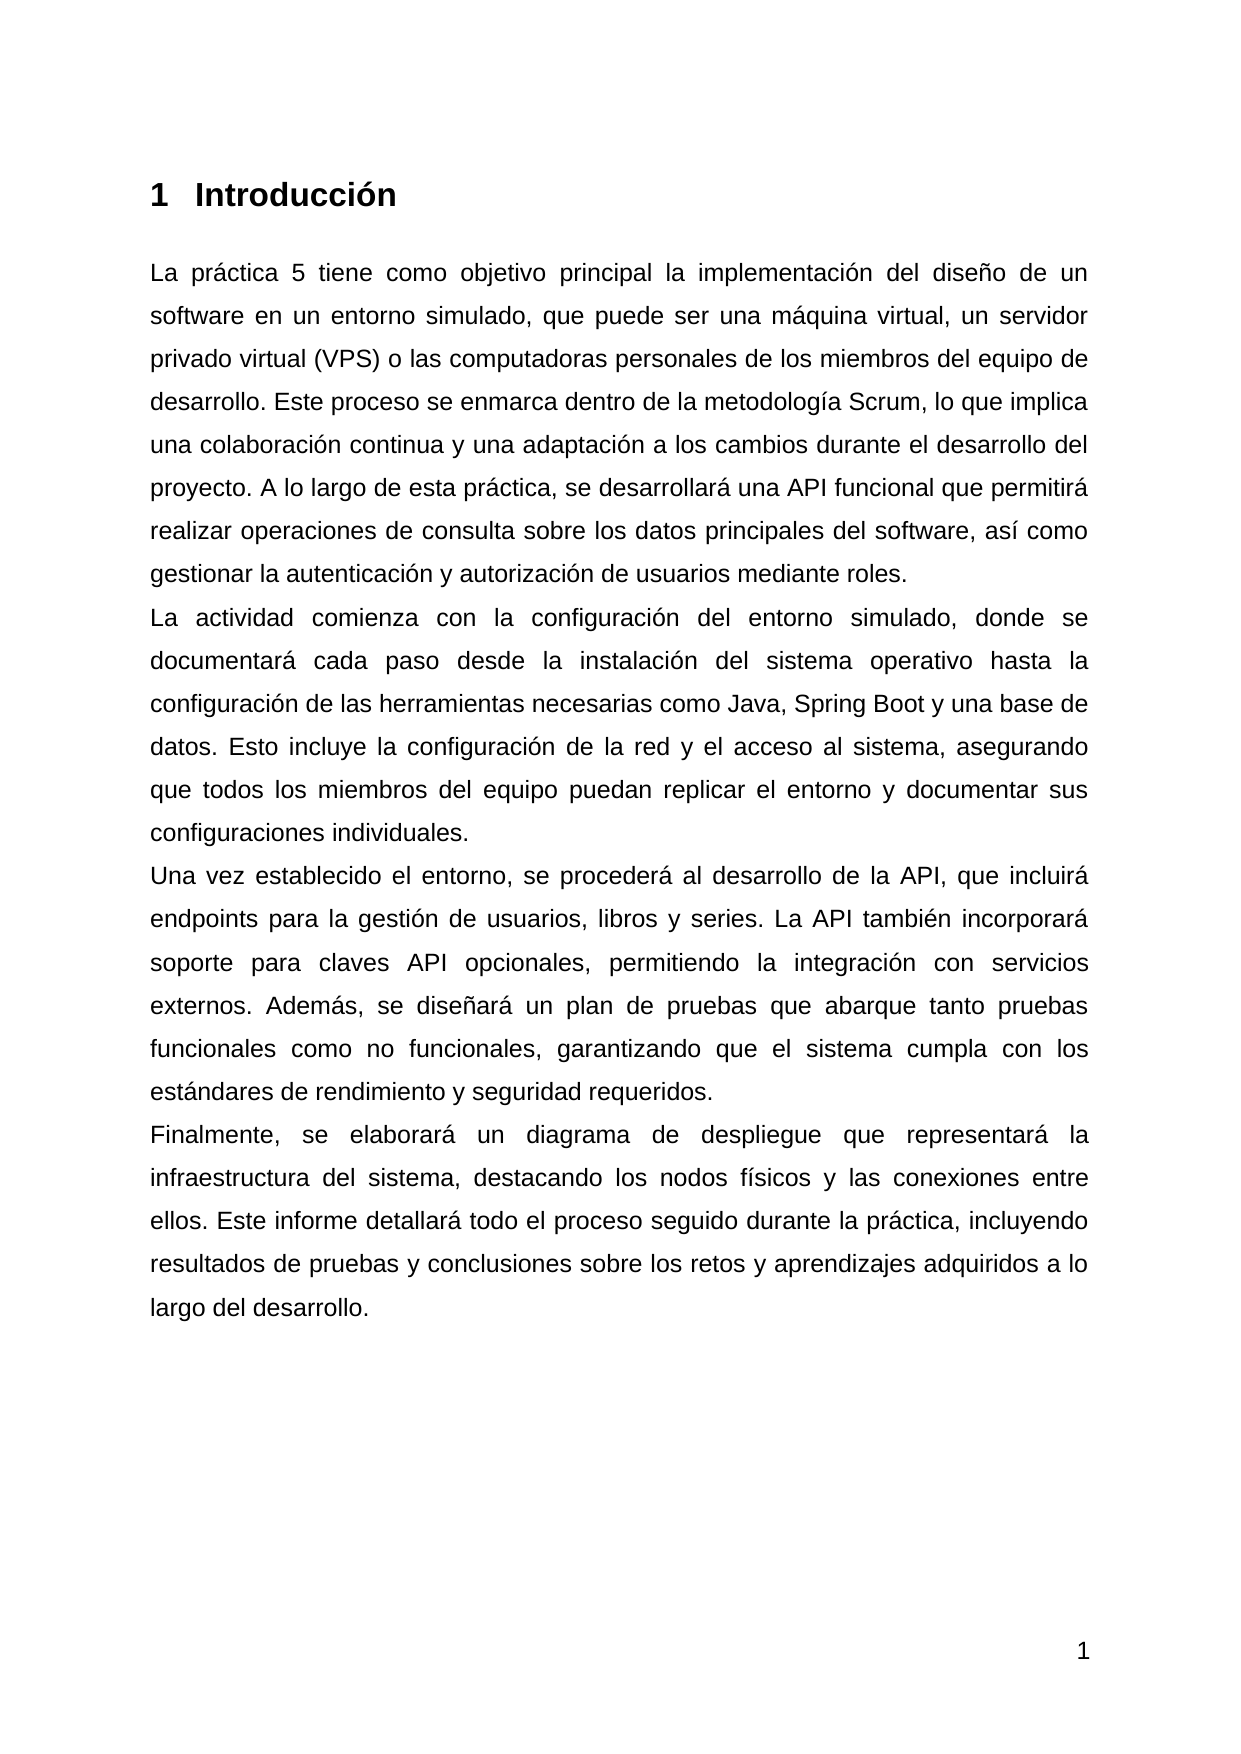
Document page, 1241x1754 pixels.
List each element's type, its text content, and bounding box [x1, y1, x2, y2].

text Finalmente, se elaborará un diagrama de despliegue que representará la infraestructura del sistema, destacando los nodos físicos y las conexiones entre ellos. Este informe detallará todo el proceso seguido durante la práctica, incluyendo resultados de pruebas y conclusiones sobre los retos y aprendizajes adquiridos a lo largo del desarrollo. [150, 1120, 1090, 1321]
text Una vez establecido el entorno, se procederá al desarrollo de la API, que incluirá endpoints para la gestión de usuarios, libros y series. La API también incorporará soporte para claves API opcionales, permitiendo la integración con servicios externos. Además, se diseñará un plan de pruebas que abarque tanto pruebas funcionales como no funcionales, garantizando que el sistema cumpla con los estándares de rendimiento y seguridad requeridos. [150, 861, 1090, 1106]
subtitle Introducción [150, 175, 1090, 213]
text La práctica 5 tiene como objetivo principal la implementación del diseño de un software en un entorno simulado, que puede ser una máquina virtual, un servidor privado virtual (VPS) o las computadoras personales de los miembros del equipo de desarrollo. Este proceso se enmarca dentro de la metodología Scrum, lo que implica una colaboración continua y una adaptación a los cambios durante el desarrollo del proyecto. A lo largo de esta práctica, se desarrollará una API funcional que permitirá realizar operaciones de consulta sobre los datos principales del software, así como gestionar la autenticación y autorización de usuarios mediante roles. [150, 258, 1090, 588]
text La actividad comienza con la configuración del entorno simulado, donde se documentará cada paso desde la instalación del sistema operativo hasta la configuración de las herramientas necesarias como Java, Spring Boot y una base de datos. Esto incluye la configuración de la red y el acceso al sistema, asegurando que todos los miembros del equipo puedan replicar el entorno y documentar sus configuraciones individuales. [150, 603, 1090, 847]
